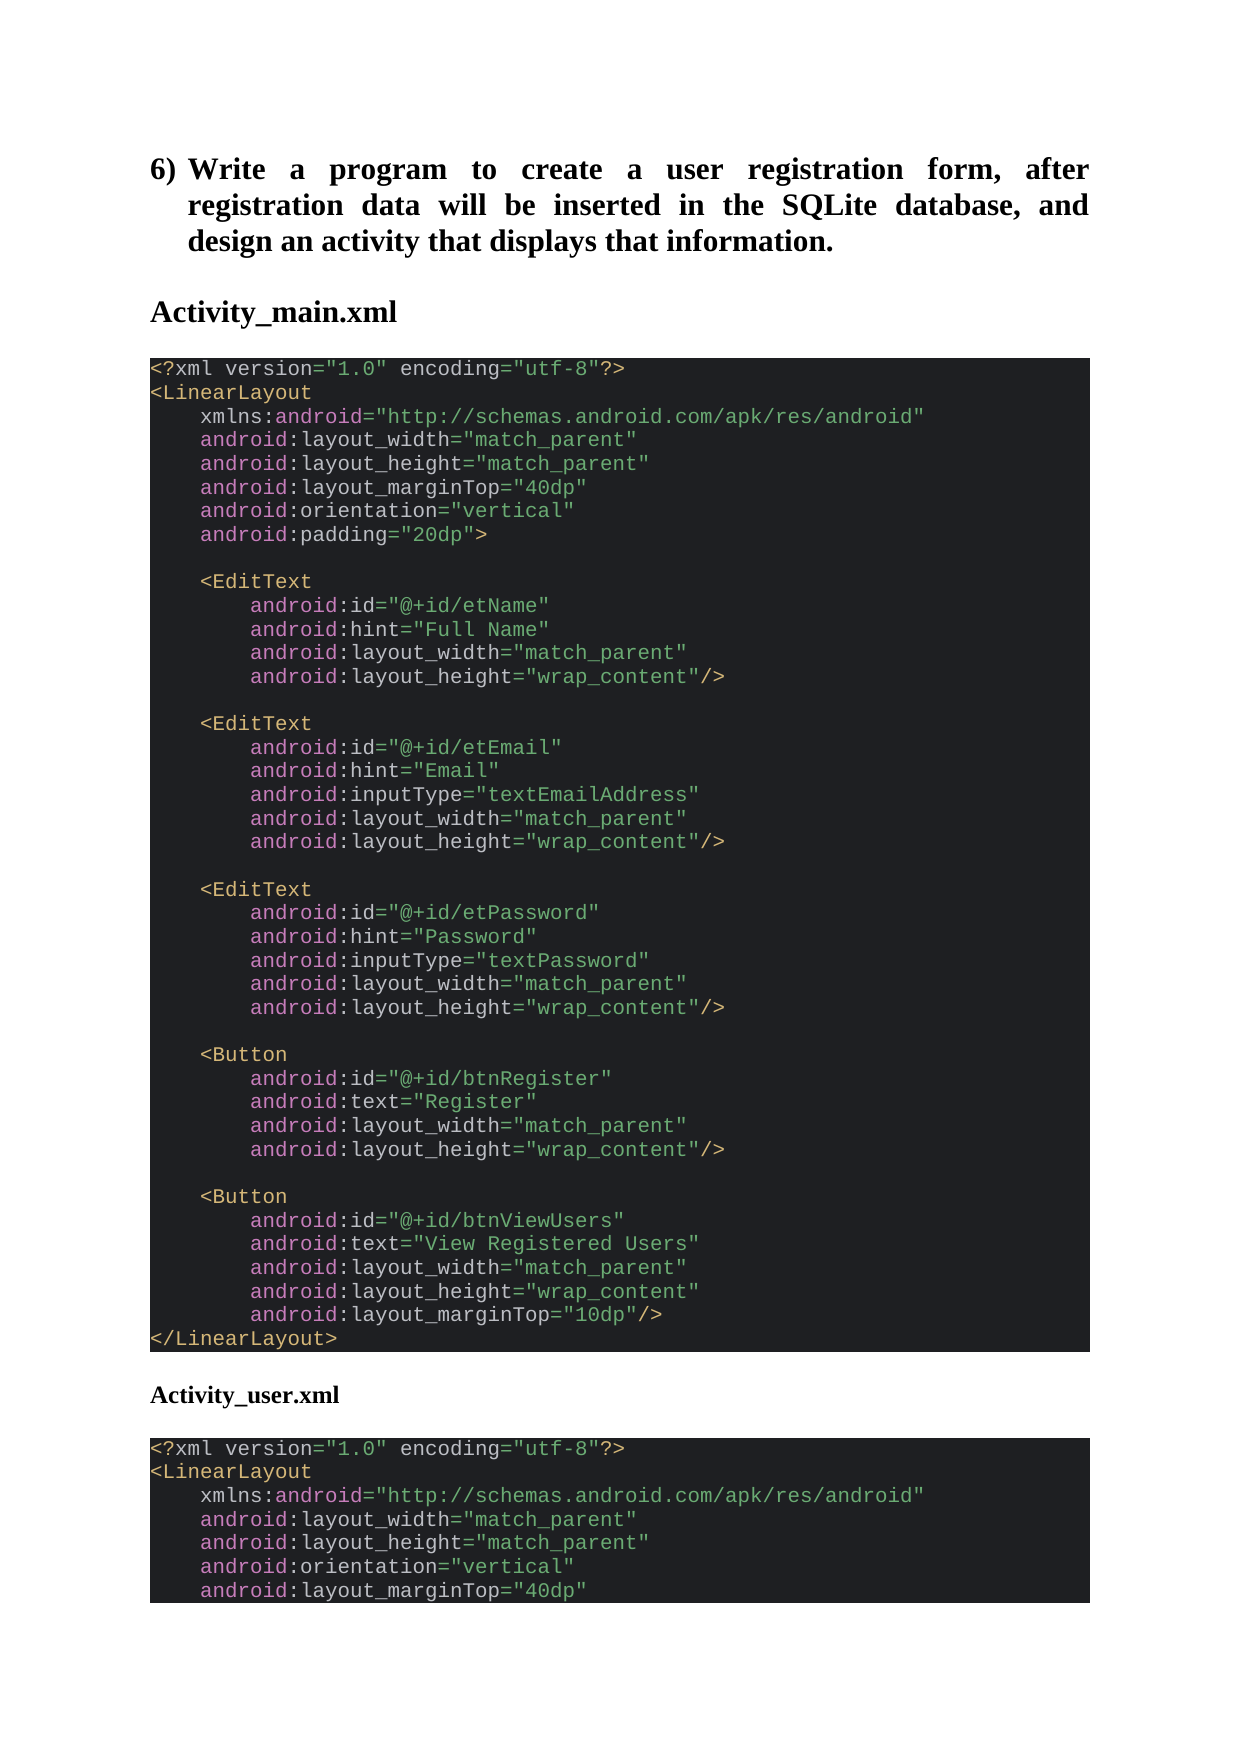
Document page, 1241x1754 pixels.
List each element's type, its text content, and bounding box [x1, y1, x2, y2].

text <?xml version="1.0" encoding="utf-8"?> <LinearLayout xmlns:android="http://schemas.android.com/apk/res/android" android:layout_width="match_parent" android:layout_height="match_parent" android:layout_marginTop="40dp" android:orientation="vertical" android:padding="20dp"> <EditText android:id="@+id/etName" android:hint="Full Name" android:layout_width="match_parent" android:layout_height="wrap_content"/> <EditText android:id="@+id/etEmail" android:hint="Email" android:inputType="textEmailAddress" android:layout_width="match_parent" android:layout_height="wrap_content"/> <EditText android:id="@+id/etPassword" android:hint="Password" android:inputType="textPassword" android:layout_width="match_parent" android:layout_height="wrap_content"/> <Button android:id="@+id/btnRegister" android:text="Register" android:layout_width="match_parent" android:layout_height="wrap_content"/> <Button android:id="@+id/btnViewUsers" android:text="View Registered Users" android:layout_width="match_parent" android:layout_height="wrap_content" android:layout_marginTop="10dp"/> </LinearLayout> [150, 358, 1090, 1352]
text Activity_main.xml [150, 294, 1090, 330]
list Write a program to create a user registration form, after registration data will be inserted in the SQLite database, and design an activity that displays that information. [150, 150, 1090, 258]
text Activity_user.xml [150, 1380, 1090, 1409]
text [150, 1438, 1090, 1603]
